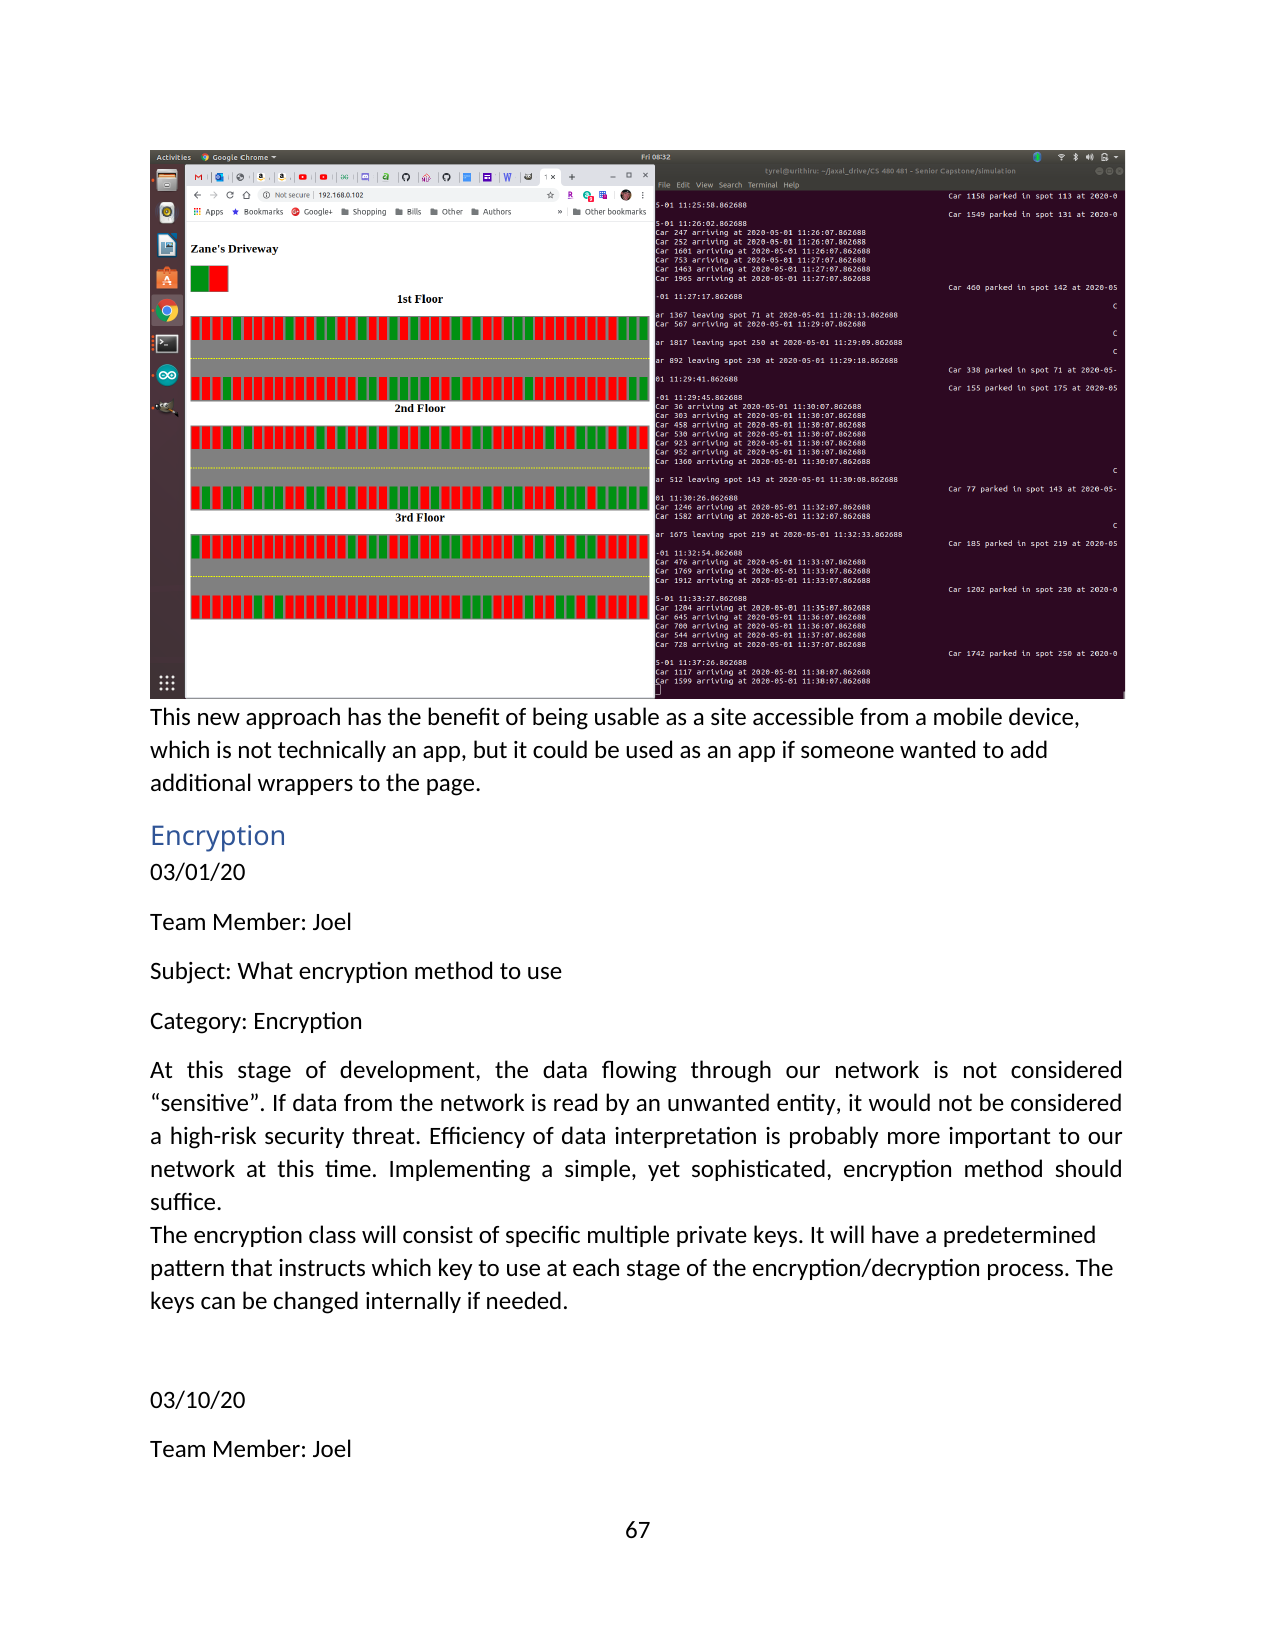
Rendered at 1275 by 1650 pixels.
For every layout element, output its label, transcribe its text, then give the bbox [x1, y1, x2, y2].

text Team Member: Joel [150, 1434, 1125, 1464]
text At this stage of development, the data flowing through our network is not considered “sensitive”. If data from the network is read by an unwanted entity, it would not be considered a high-risk security threat. Efficiency of data interpretation is probably more important to our network at this time. Implementing a simple, yet sophisticated, encryption method should suffice. [150, 1054, 1125, 1217]
text Subject: What encryption method to use [150, 955, 1125, 986]
text This new approach has the benefit of being usable as a site accessible from a mobile device, which is not technically an app, but it could be used as an app if someone wanted to add additional wrappers to the page. [150, 699, 1125, 797]
text 03/01/20 [150, 856, 1125, 887]
text Team Member: Joel [150, 906, 1125, 936]
text 03/10/20 [150, 1384, 1125, 1414]
subtitle Encryption [150, 816, 1125, 853]
text The encryption class will consist of specific multiple private keys. It will have a predetermined pattern that instructs which key to use at each stage of the encryption/decryption process. The keys can be changed internally if needed. [150, 1219, 1125, 1315]
picture [150, 150, 1125, 699]
text Category: Encryption [150, 1005, 1125, 1035]
